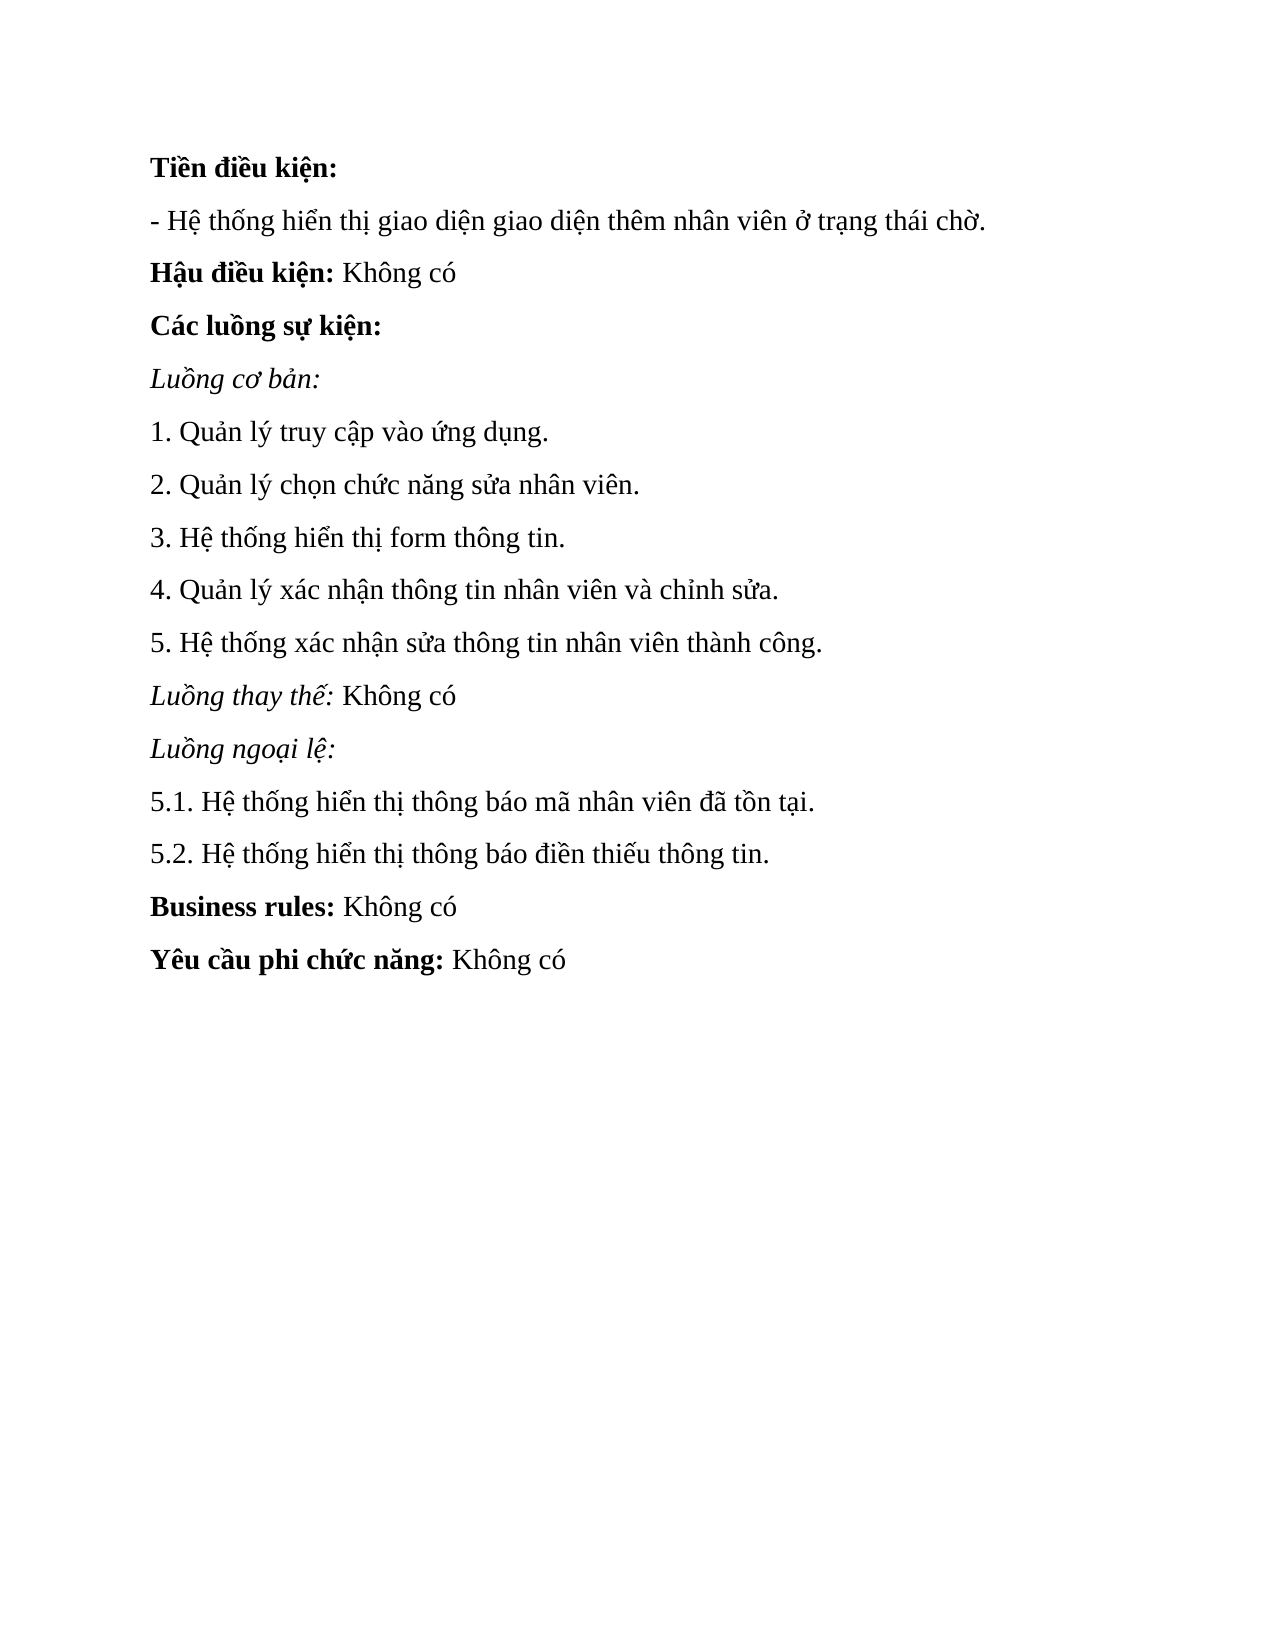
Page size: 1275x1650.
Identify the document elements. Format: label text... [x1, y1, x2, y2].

text Các luồng sự kiện: [150, 308, 1125, 342]
text 2. Quản lý chọn chức năng sửa nhân viên. [150, 467, 1125, 500]
text Tiền điều kiện: [150, 150, 1125, 183]
text 5. Hệ thống xác nhận sửa thông tin nhân viên thành công. [150, 625, 1125, 659]
text Hậu điều kiện: Không có [150, 256, 1125, 289]
text Luồng ngoại lệ: [150, 731, 1125, 764]
text Luồng thay thế: Không có [150, 678, 1125, 712]
text 5.1. Hệ thống hiển thị thông báo mã nhân viên đã tồn tại. [150, 784, 1125, 817]
text Business rules: Không có [150, 889, 1125, 923]
text 3. Hệ thống hiển thị form thông tin. [150, 520, 1125, 553]
text 4. Quản lý xác nhận thông tin nhân viên và chỉnh sửa. [150, 572, 1125, 606]
text Luồng cơ bản: [150, 361, 1125, 395]
text 5.2. Hệ thống hiển thị thông báo điền thiếu thông tin. [150, 837, 1125, 870]
text Yêu cầu phi chức năng: Không có [150, 942, 1125, 976]
text 1. Quản lý truy cập vào ứng dụng. [150, 414, 1125, 448]
text - Hệ thống hiển thị giao diện giao diện thêm nhân viên ở trạng thái chờ. [150, 203, 1125, 236]
